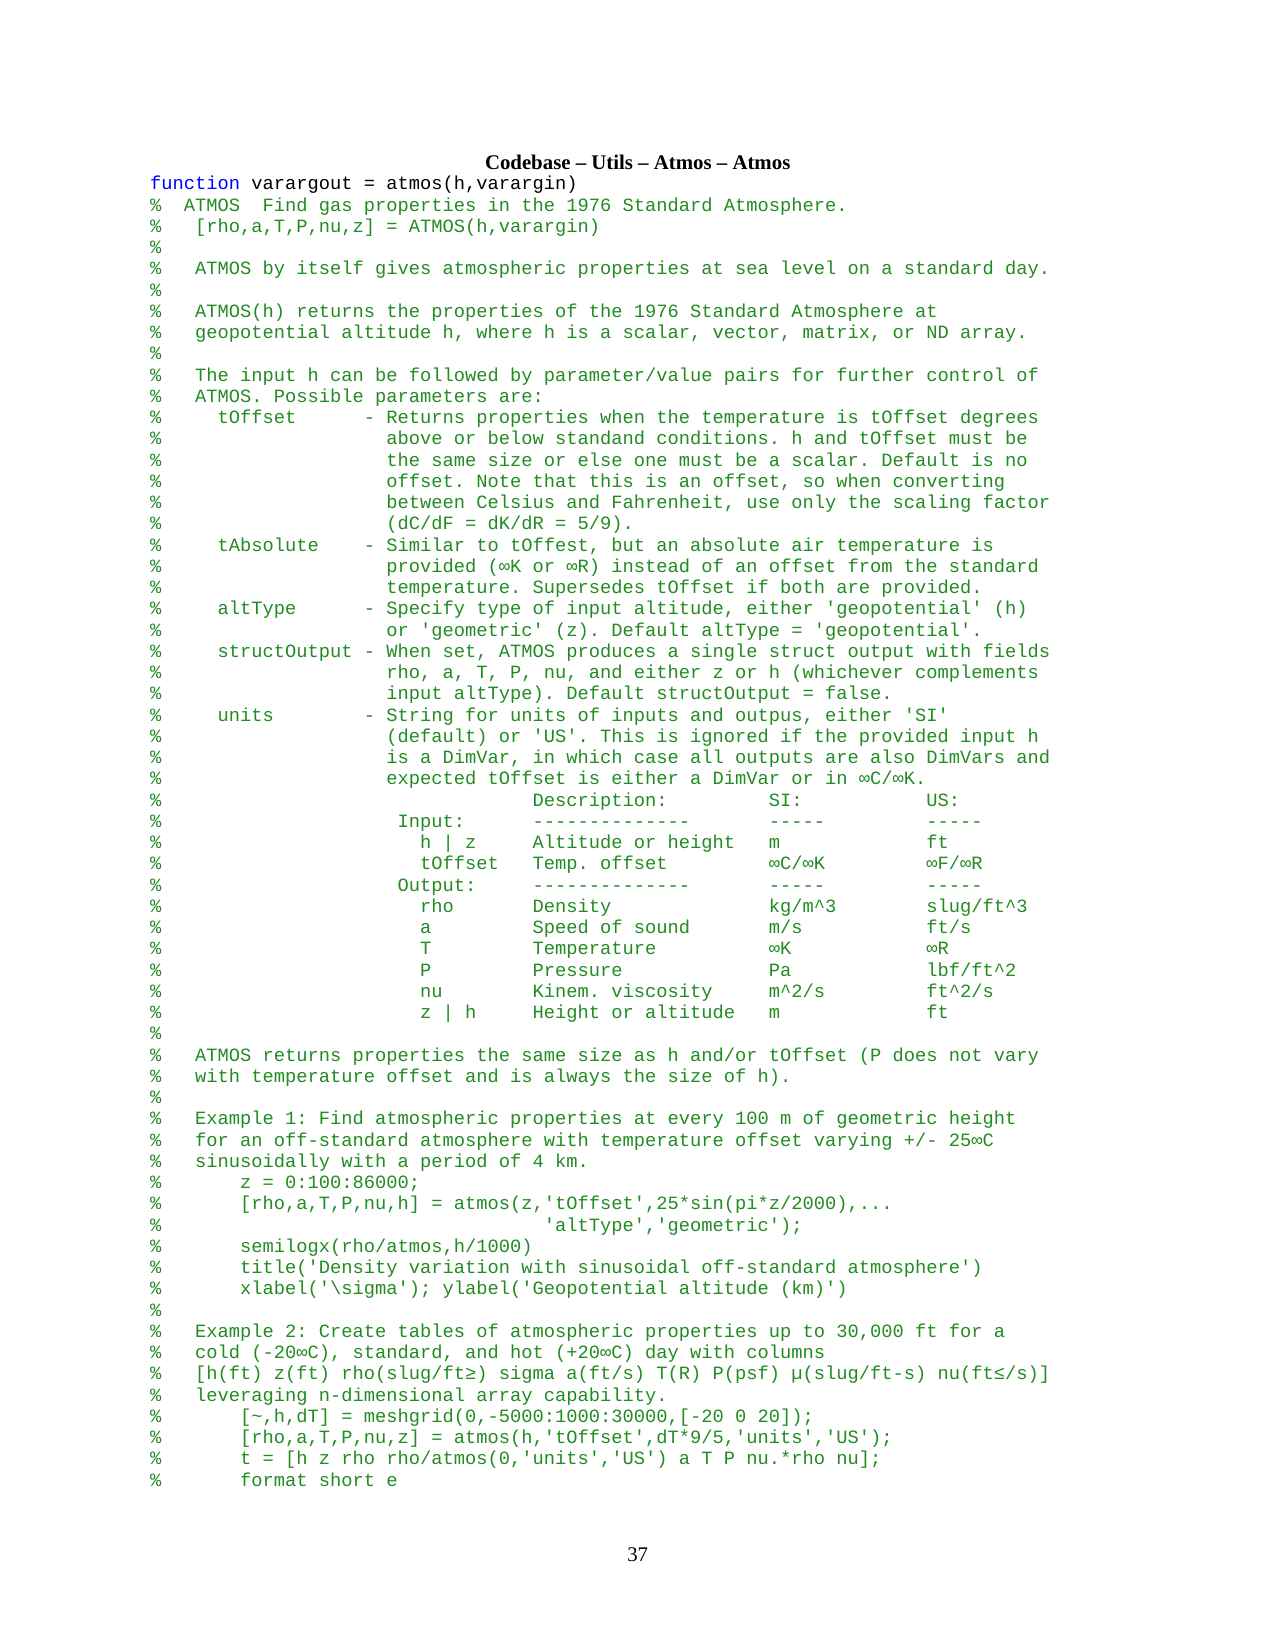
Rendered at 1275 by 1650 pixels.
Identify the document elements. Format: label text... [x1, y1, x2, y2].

text % The input h can be followed by parameter/value pairs for further control of [150, 365, 1125, 387]
text % semilogx(rho/atmos,h/1000) [150, 1237, 1125, 1258]
text % [h(ft) z(ft) rho(slug/ft≥) sigma a(ft/s) T(R) P(psf) µ(slug/ft-s) nu(ft≤/s)] [150, 1364, 1125, 1385]
subtitle Codebase – Utils – Atmos – Atmos [150, 150, 1125, 174]
text % [150, 238, 1125, 259]
text % rho, a, T, P, nu, and either z or h (whichever complements [150, 663, 1125, 684]
text % tOffset Temp. offset ∞C/∞K ∞F/∞R [150, 854, 1125, 875]
text % [150, 1300, 1125, 1322]
text % the same size or else one must be a scalar. Default is no [150, 450, 1125, 472]
text % h | z Altitude or height m ft [150, 833, 1125, 854]
text % nu Kinem. viscosity m^2/s ft^2/s [150, 982, 1125, 1003]
text % [~,h,dT] = meshgrid(0,-5000:1000:30000,[-20 0 20]); [150, 1407, 1125, 1428]
text % [150, 344, 1125, 365]
text % ATMOS(h) returns the properties of the 1976 Standard Atmosphere at [150, 302, 1125, 323]
text % or 'geometric' (z). Default altType = 'geopotential'. [150, 620, 1125, 642]
text % [rho,a,T,P,nu,h] = atmos(z,'tOffset',25*sin(pi*z/2000),... [150, 1194, 1125, 1215]
text % structOutput - When set, ATMOS produces a single struct output with fields [150, 642, 1125, 663]
text % z = 0:100:86000; [150, 1173, 1125, 1194]
text % a Speed of sound m/s ft/s [150, 918, 1125, 939]
text % sinusoidally with a period of 4 km. [150, 1152, 1125, 1173]
text % [150, 280, 1125, 302]
text % [rho,a,T,P,nu,z] = ATMOS(h,varargin) [150, 217, 1125, 238]
text % (dC/dF = dK/dR = 5/9). [150, 514, 1125, 535]
text % provided (∞K or ∞R) instead of an offset from the standard [150, 557, 1125, 578]
text % ATMOS Find gas properties in the 1976 Standard Atmosphere. [150, 195, 1125, 217]
text % geopotential altitude h, where h is a scalar, vector, matrix, or ND array. [150, 323, 1125, 344]
text % T Temperature ∞K ∞R [150, 939, 1125, 960]
text % Output: -------------- ----- ----- [150, 875, 1125, 897]
text % input altType). Default structOutput = false. [150, 684, 1125, 705]
text % Description: SI: US: [150, 790, 1125, 812]
text % with temperature offset and is always the size of h). [150, 1067, 1125, 1088]
text % format short e [150, 1470, 1125, 1492]
text % xlabel('\sigma'); ylabel('Geopotential altitude (km)') [150, 1279, 1125, 1300]
text % [150, 1024, 1125, 1045]
text % units - String for units of inputs and outpus, either 'SI' [150, 705, 1125, 727]
text % is a DimVar, in which case all outputs are also DimVars and [150, 748, 1125, 769]
text % cold (-20∞C), standard, and hot (+20∞C) day with columns [150, 1343, 1125, 1364]
text % title('Density variation with sinusoidal off-standard atmosphere') [150, 1258, 1125, 1279]
text % for an off-standard atmosphere with temperature offset varying +/- 25∞C [150, 1130, 1125, 1152]
text % (default) or 'US'. This is ignored if the provided input h [150, 727, 1125, 748]
text % Input: -------------- ----- ----- [150, 812, 1125, 833]
text % t = [h z rho rho/atmos(0,'units','US') a T P nu.*rho nu]; [150, 1449, 1125, 1470]
text % between Celsius and Fahrenheit, use only the scaling factor [150, 493, 1125, 514]
text % [rho,a,T,P,nu,z] = atmos(h,'tOffset',dT*9/5,'units','US'); [150, 1428, 1125, 1449]
text function varargout = atmos(h,varargin) [150, 174, 1125, 195]
text % 'altType','geometric'); [150, 1215, 1125, 1237]
text % ATMOS by itself gives atmospheric properties at sea level on a standard day. [150, 259, 1125, 280]
text % rho Density kg/m^3 slug/ft^3 [150, 897, 1125, 918]
text % [150, 1088, 1125, 1109]
text % temperature. Supersedes tOffset if both are provided. [150, 578, 1125, 599]
text % leveraging n-dimensional array capability. [150, 1385, 1125, 1407]
text % P Pressure Pa lbf/ft^2 [150, 960, 1125, 982]
text % Example 2: Create tables of atmospheric properties up to 30,000 ft for a [150, 1322, 1125, 1343]
text % offset. Note that this is an offset, so when converting [150, 472, 1125, 493]
text % above or below standand conditions. h and tOffset must be [150, 429, 1125, 450]
text % altType - Specify type of input altitude, either 'geopotential' (h) [150, 599, 1125, 620]
text % ATMOS returns properties the same size as h and/or tOffset (P does not vary [150, 1045, 1125, 1067]
text % Example 1: Find atmospheric properties at every 100 m of geometric height [150, 1109, 1125, 1130]
text % expected tOffset is either a DimVar or in ∞C/∞K. [150, 769, 1125, 790]
text % tOffset - Returns properties when the temperature is tOffset degrees [150, 408, 1125, 429]
text % ATMOS. Possible parameters are: [150, 387, 1125, 408]
text % tAbsolute - Similar to tOffest, but an absolute air temperature is [150, 535, 1125, 557]
text % z | h Height or altitude m ft [150, 1003, 1125, 1024]
